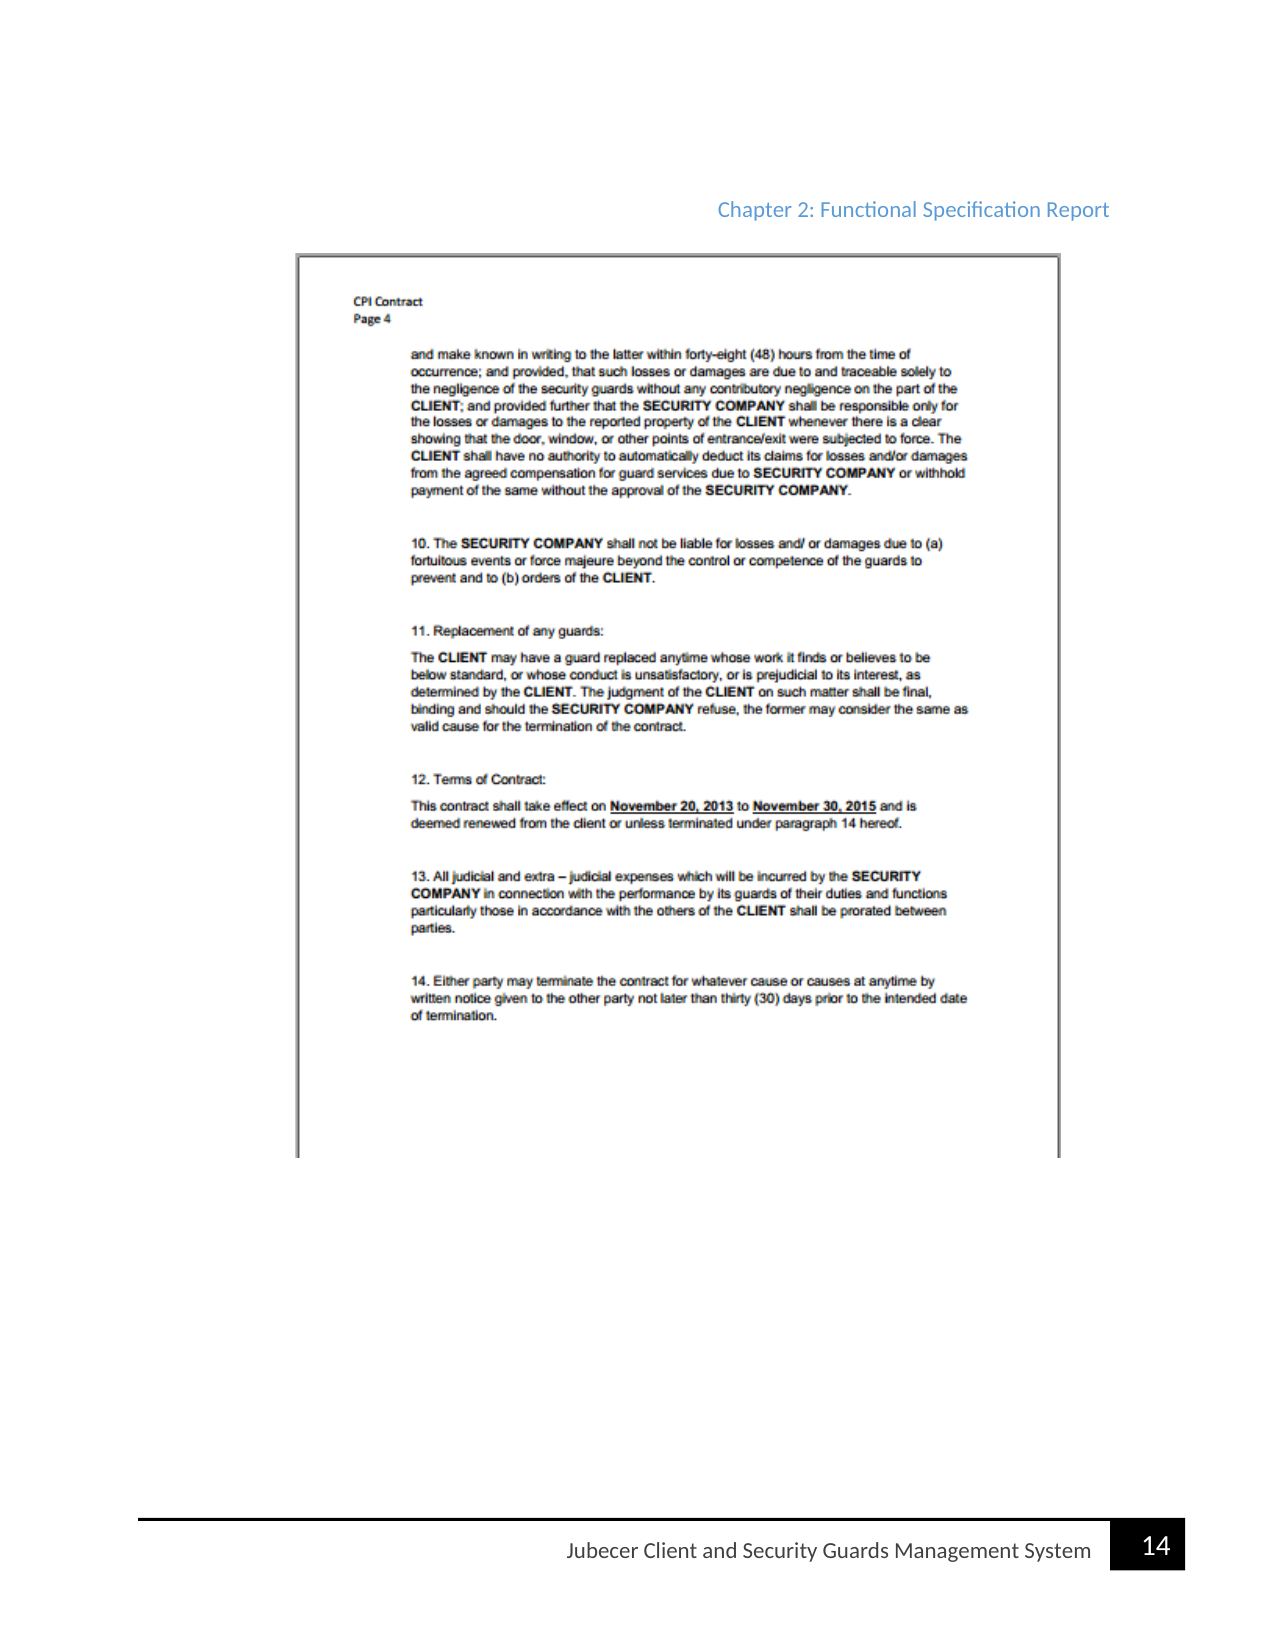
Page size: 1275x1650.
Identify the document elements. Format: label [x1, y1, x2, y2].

picture [295, 253, 1061, 1158]
